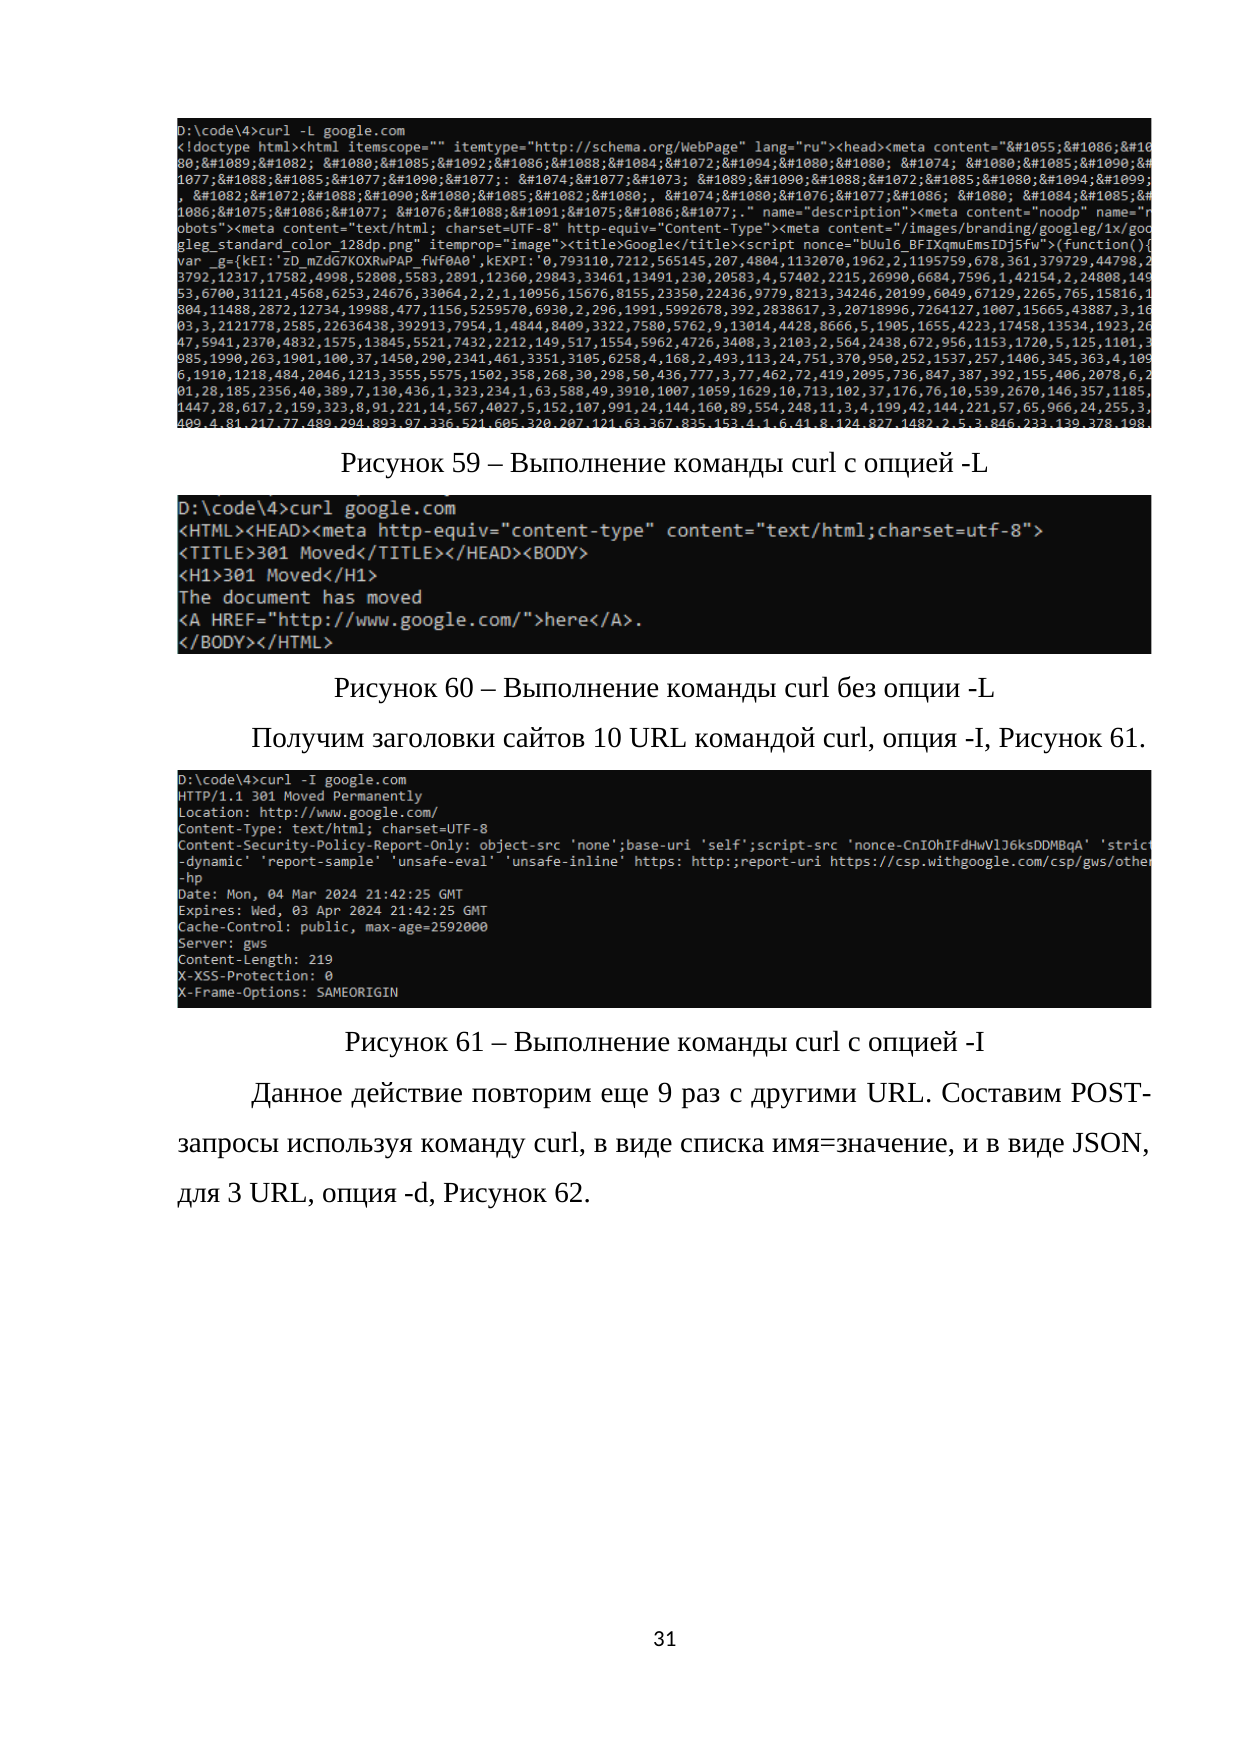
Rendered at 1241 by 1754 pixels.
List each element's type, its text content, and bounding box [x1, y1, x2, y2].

text Рисунок 60 – Выполнение команды curl без опции -L [177, 670, 1152, 703]
picture [177, 770, 1152, 1008]
text Рисунок 59 – Выполнение команды curl с опцией -L [177, 445, 1152, 478]
text Получим заголовки сайтов 10 URL командой curl, опция -I, Рисунок 61. [177, 720, 1152, 754]
text Данное действие повторим еще 9 раз с другими URL. Составим POST-запросы используя команду curl, в виде списка имя=значение, и в виде JSON, для 3 URL, опция -d, Рисунок 62. [177, 1075, 1152, 1209]
picture [177, 495, 1152, 654]
text Рисунок 61 – Выполнение команды curl с опцией -I [177, 1024, 1152, 1058]
picture [177, 118, 1152, 428]
